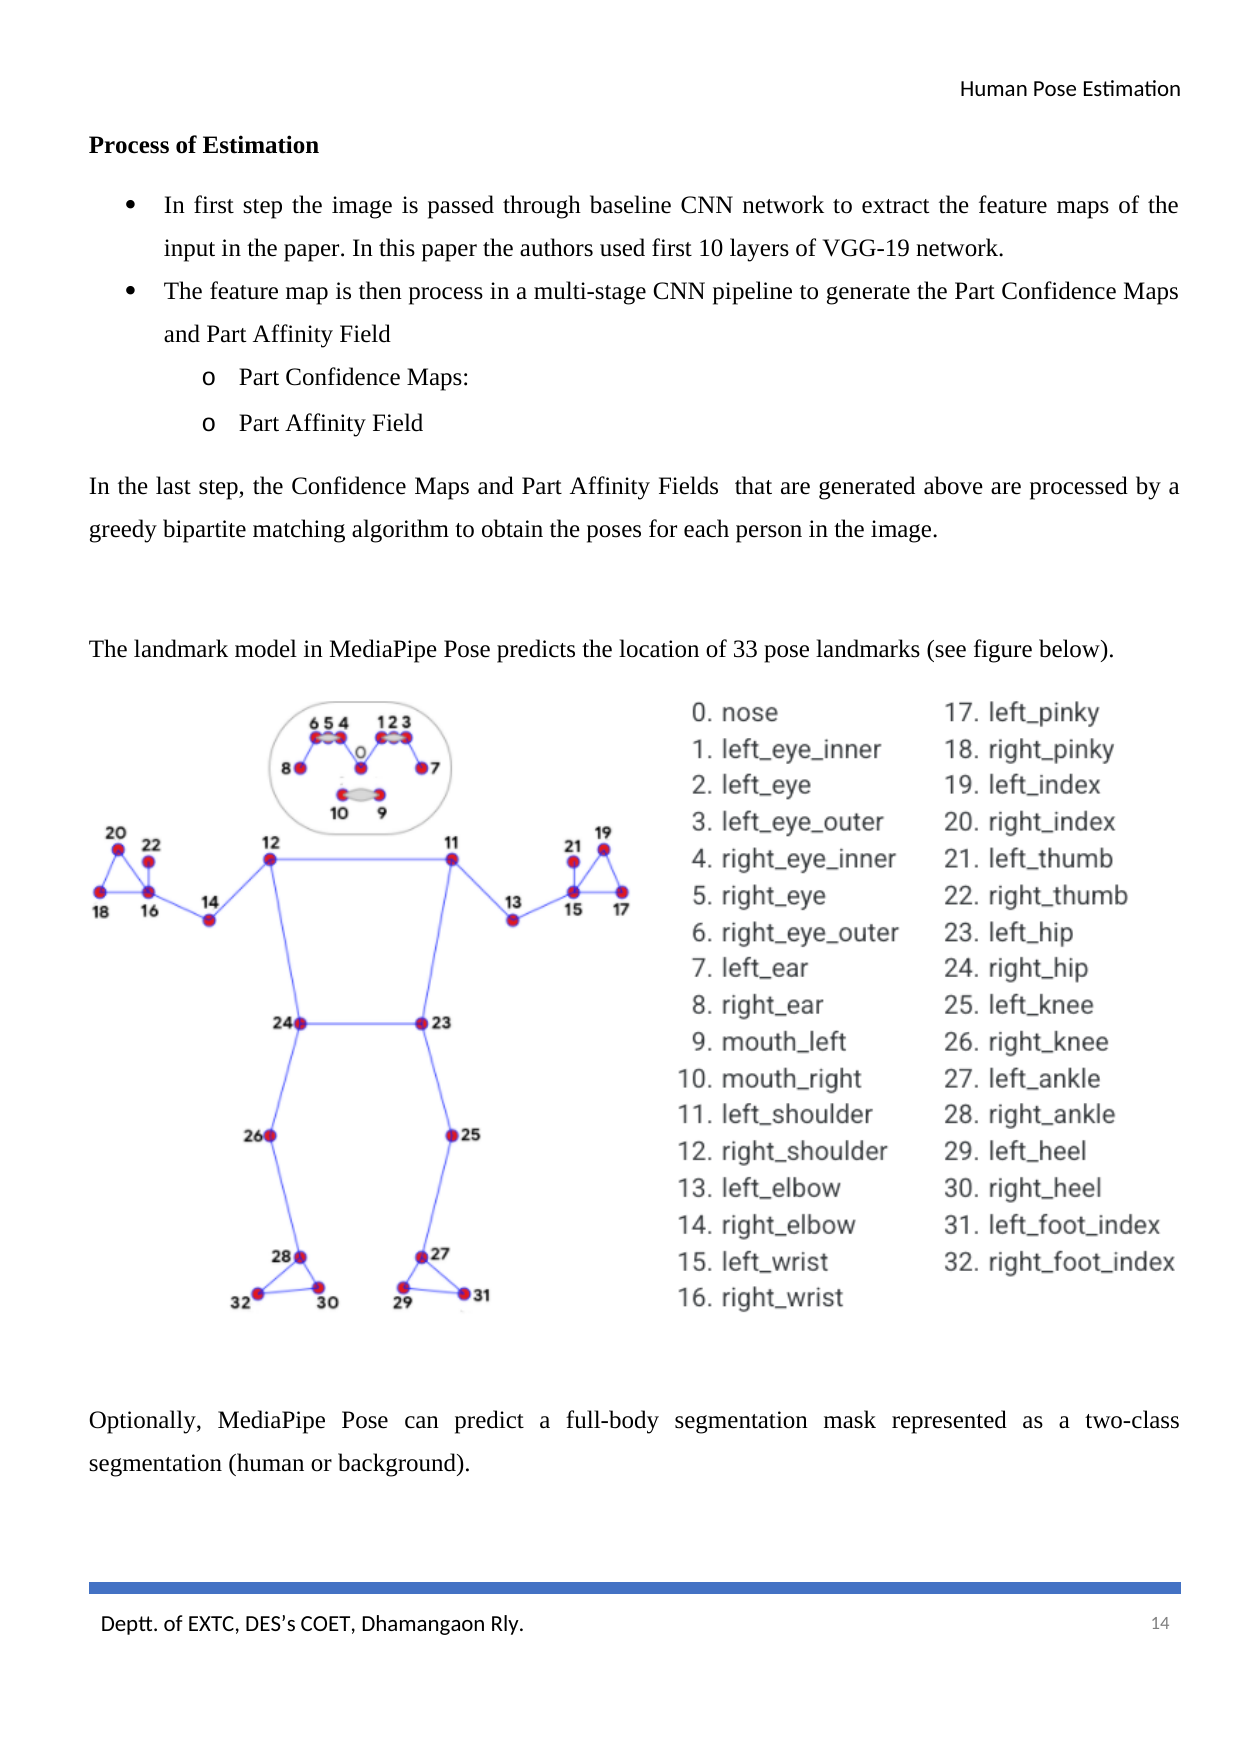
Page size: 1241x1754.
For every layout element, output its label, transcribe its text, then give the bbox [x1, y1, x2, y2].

text In the last step, the Confidence Maps and Part Affinity Fields that are generated above are processed by a greedy bipartite matching algorithm to obtain the poses for each person in the image. [89, 471, 1181, 543]
list Part Affinity Field [201, 408, 1181, 439]
text Optionally, MediaPipe Pose can predict a full-body segmentation mask represented as a two-class segmentation (human or background). [89, 1405, 1181, 1477]
list In first step the image is passed through baseline CNN network to extract the feature maps of the input in the paper. In this paper the authors used first 10 layers of VGG-19 network. [126, 190, 1181, 262]
text Process of Estimation [89, 130, 1181, 159]
list Part Confidence Maps: [201, 362, 1181, 393]
list The feature map is then process in a multi-stage CNN pipeline to generate the Part Confidence Maps and Part Affinity Field [126, 276, 1181, 348]
text The landmark model in MediaPipe Pose predicts the location of 33 pose landmarks (see figure below). [89, 634, 1181, 663]
picture [88, 693, 1182, 1315]
